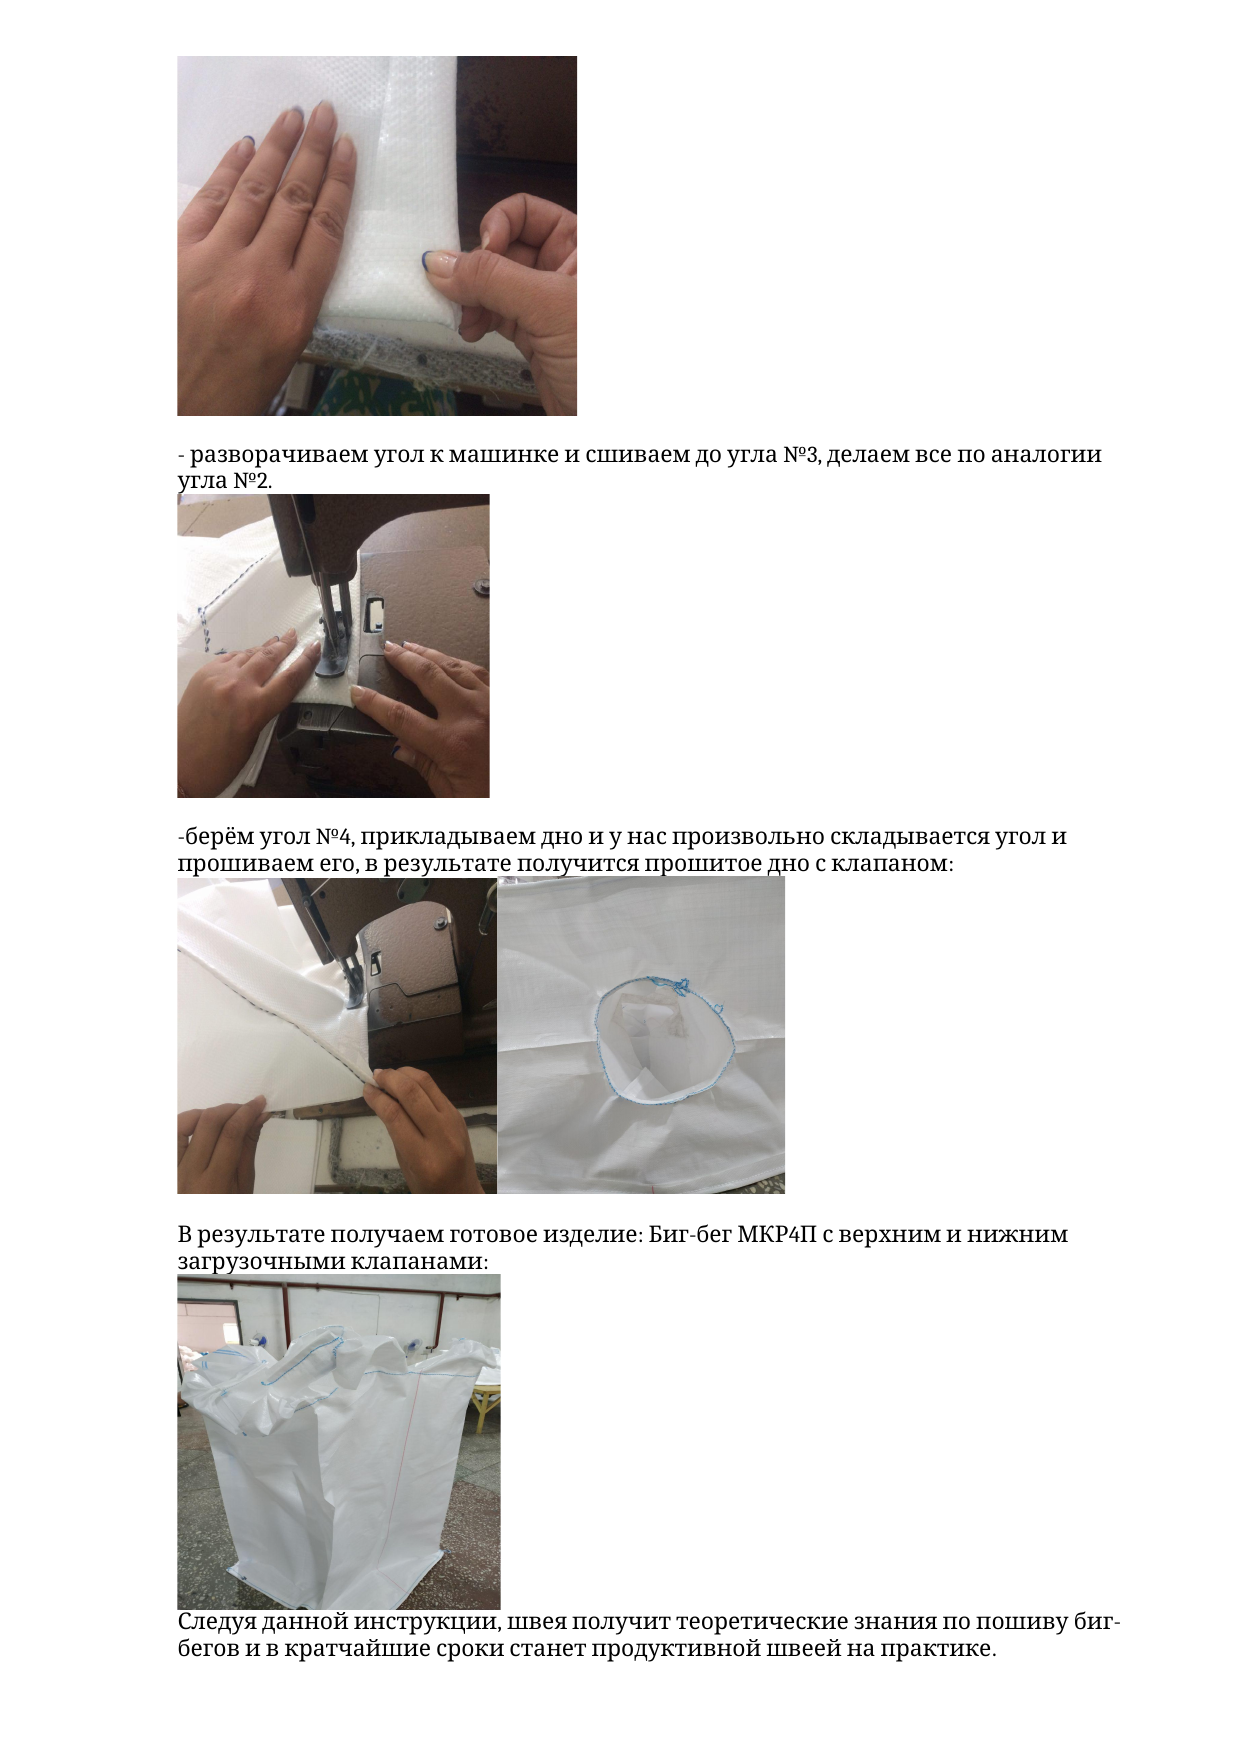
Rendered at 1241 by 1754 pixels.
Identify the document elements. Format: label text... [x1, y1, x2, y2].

picture [177, 56, 578, 416]
text -берём угол №4, прикладываем дно и у нас произвольно складывается угол и прошиваем его, в результате получится прошитое дно с клапаном: [177, 824, 1152, 877]
text Следуя данной инструкции, швея получит теоретические знания по пошиву биг-бегов и в кратчайшие сроки станет продуктивной швеей на практике. [177, 1609, 1152, 1662]
text - разворачиваем угол к машинке и сшиваем до угла №3, делаем все по аналогии угла №2. [177, 442, 1152, 495]
picture [177, 1274, 501, 1610]
picture [177, 876, 786, 1194]
text В результате получаем готовое изделие: Биг-бег МКР4П с верхним и нижним загрузочными клапанами: [177, 1222, 1152, 1275]
picture [177, 494, 490, 798]
